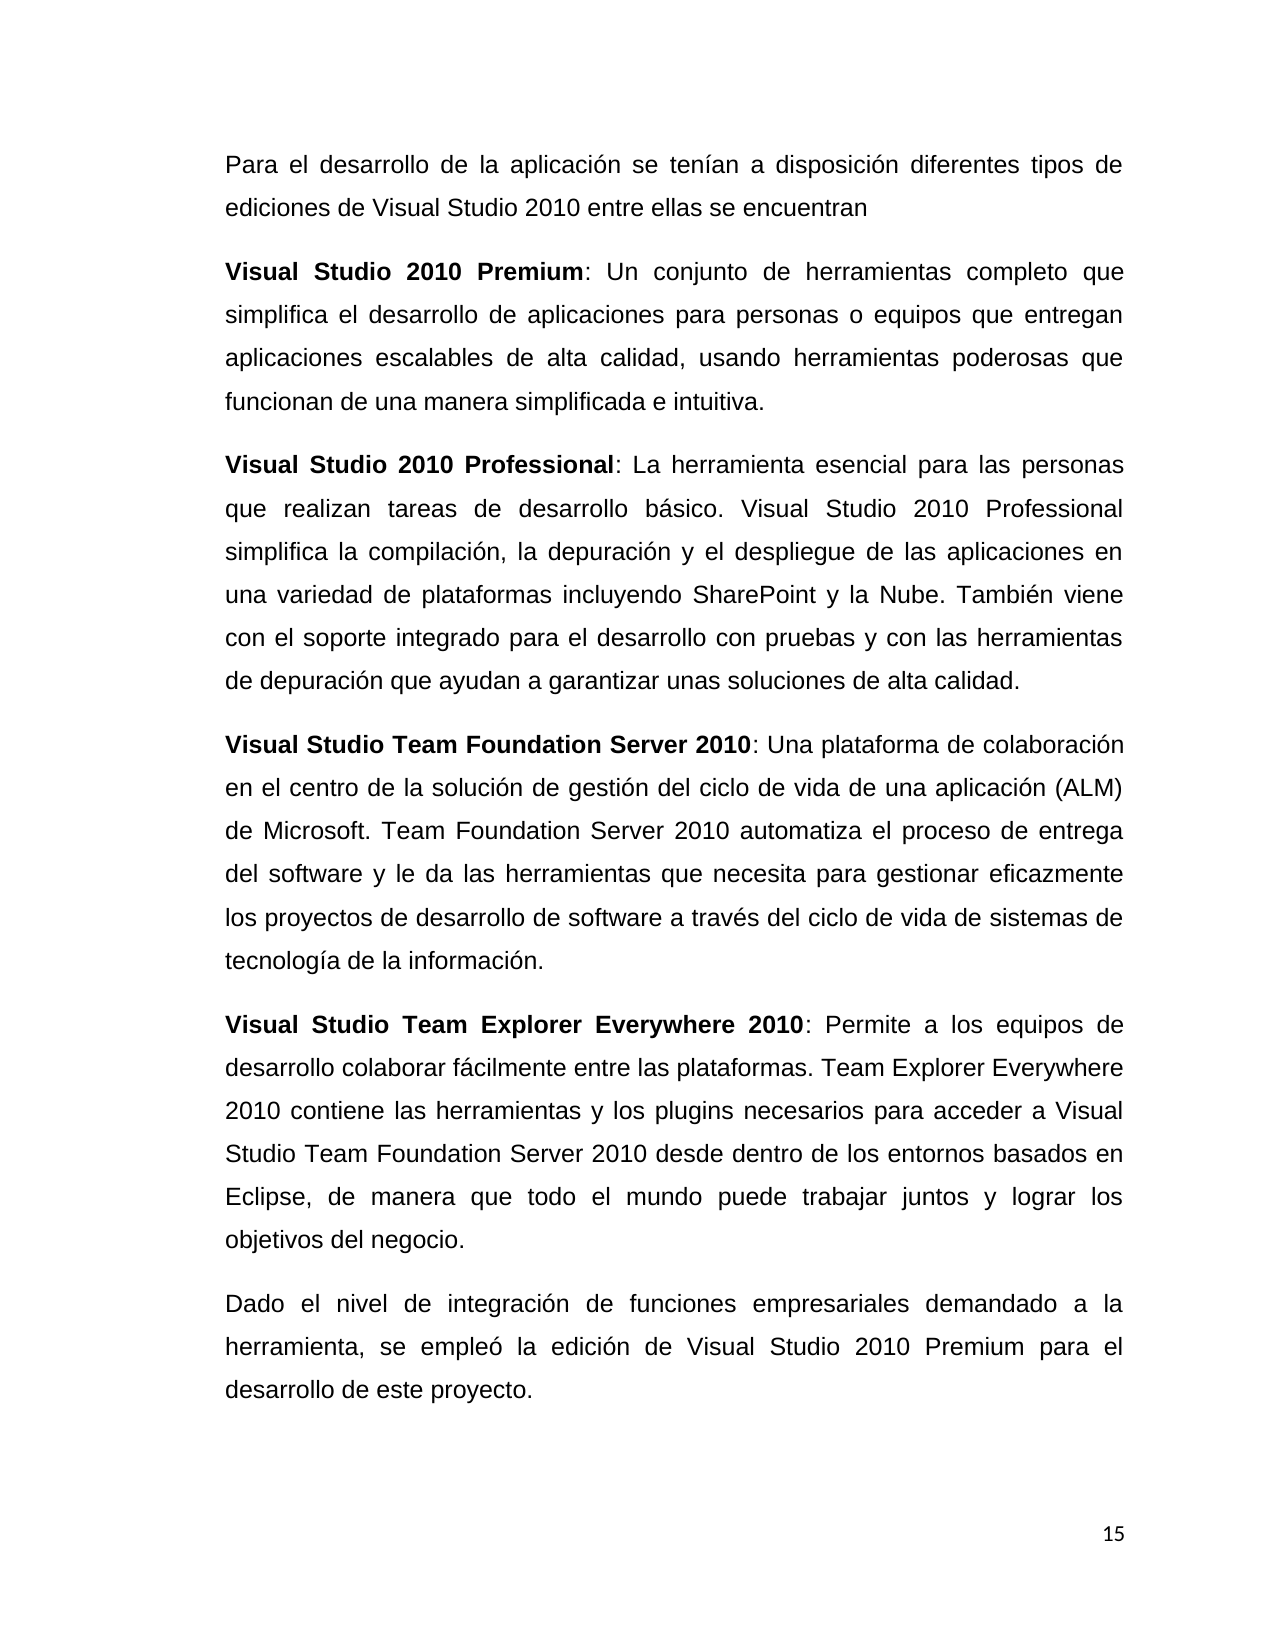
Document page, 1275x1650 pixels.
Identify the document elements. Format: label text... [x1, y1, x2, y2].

text Visual Studio Team Foundation Server 2010: Una plataforma de colaboración en el centro de la solución de gestión del ciclo de vida de una aplicación (ALM) de Microsoft. Team Foundation Server 2010 automatiza el proceso de entrega del software y le da las herramientas que necesita para gestionar eficazmente los proyectos de desarrollo de software a través del ciclo de vida de sistemas de tecnología de la información. [225, 730, 1125, 974]
text Visual Studio 2010 Premium: Un conjunto de herramientas completo que simplifica el desarrollo de aplicaciones para personas o equipos que entregan aplicaciones escalables de alta calidad, usando herramientas poderosas que funcionan de una manera simplificada e intuitiva. [225, 257, 1125, 415]
text Visual Studio Team Explorer Everywhere 2010: Permite a los equipos de desarrollo colaborar fácilmente entre las plataformas. Team Explorer Everywhere 2010 contiene las herramientas y los plugins necesarios para acceder a Visual Studio Team Foundation Server 2010 desde dentro de los entornos basados en Eclipse, de manera que todo el mundo puede trabajar juntos y lograr los objetivos del negocio. [225, 1009, 1125, 1254]
text Visual Studio 2010 Professional: La herramienta esencial para las personas que realizan tareas de desarrollo básico. Visual Studio 2010 Professional simplifica la compilación, la depuración y el despliegue de las aplicaciones en una variedad de plataformas incluyendo SharePoint y la Nube. También viene con el soporte integrado para el desarrollo con pruebas y con las herramientas de depuración que ayudan a garantizar unas soluciones de alta calidad. [225, 450, 1125, 695]
text Dado el nivel de integración de funciones empresariales demandado a la herramienta, se empleó la edición de Visual Studio 2010 Premium para el desarrollo de este proyecto. [225, 1289, 1125, 1404]
text Para el desarrollo de la aplicación se tenían a disposición diferentes tipos de ediciones de Visual Studio 2010 entre ellas se encuentran [225, 150, 1125, 222]
